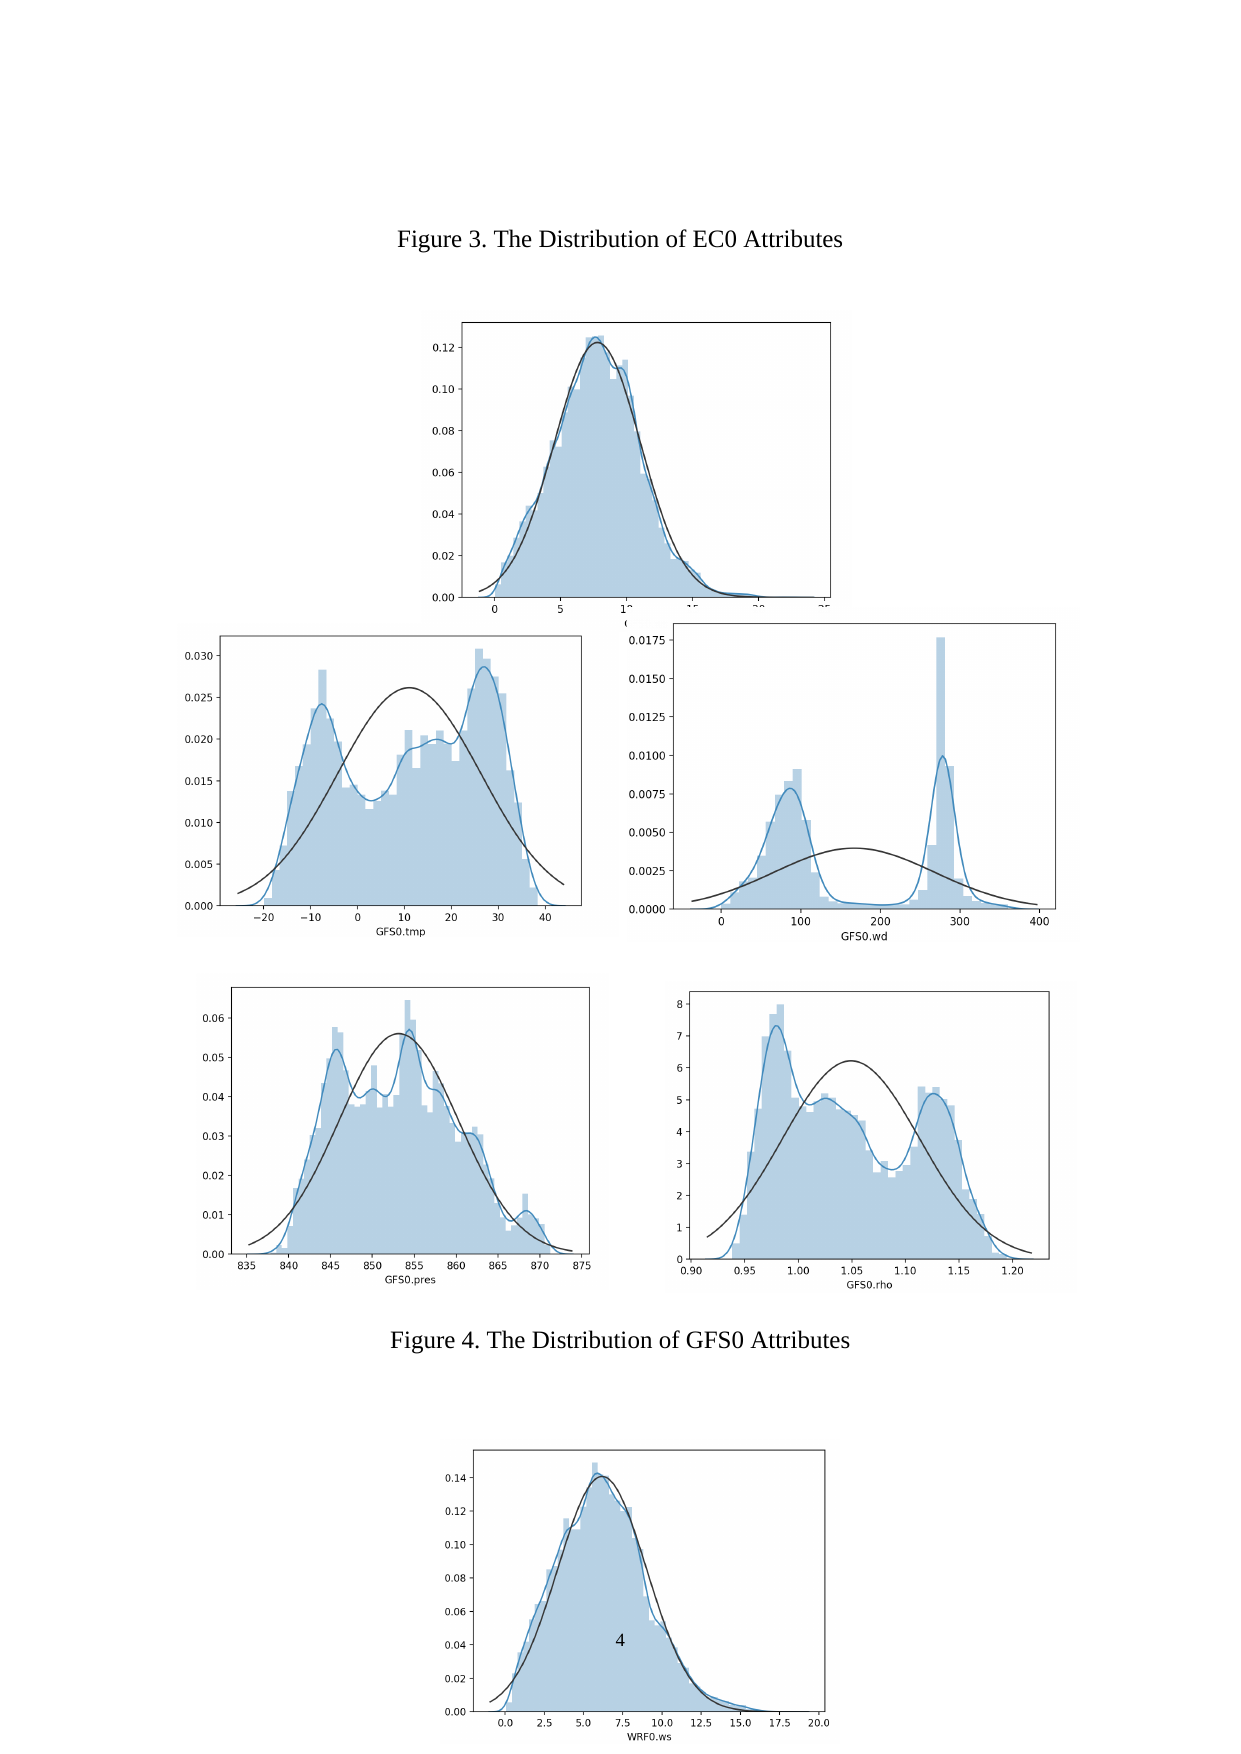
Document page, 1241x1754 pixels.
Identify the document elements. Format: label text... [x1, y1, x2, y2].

picture [196, 973, 610, 1290]
picture [177, 310, 1081, 942]
picture [439, 1439, 841, 1744]
picture [664, 981, 1078, 1293]
text Figure 4. The Distribution of GFS0 Attributes [187, 1318, 1053, 1362]
text Figure 3. The Distribution of EC0 Attributes [187, 216, 1053, 260]
